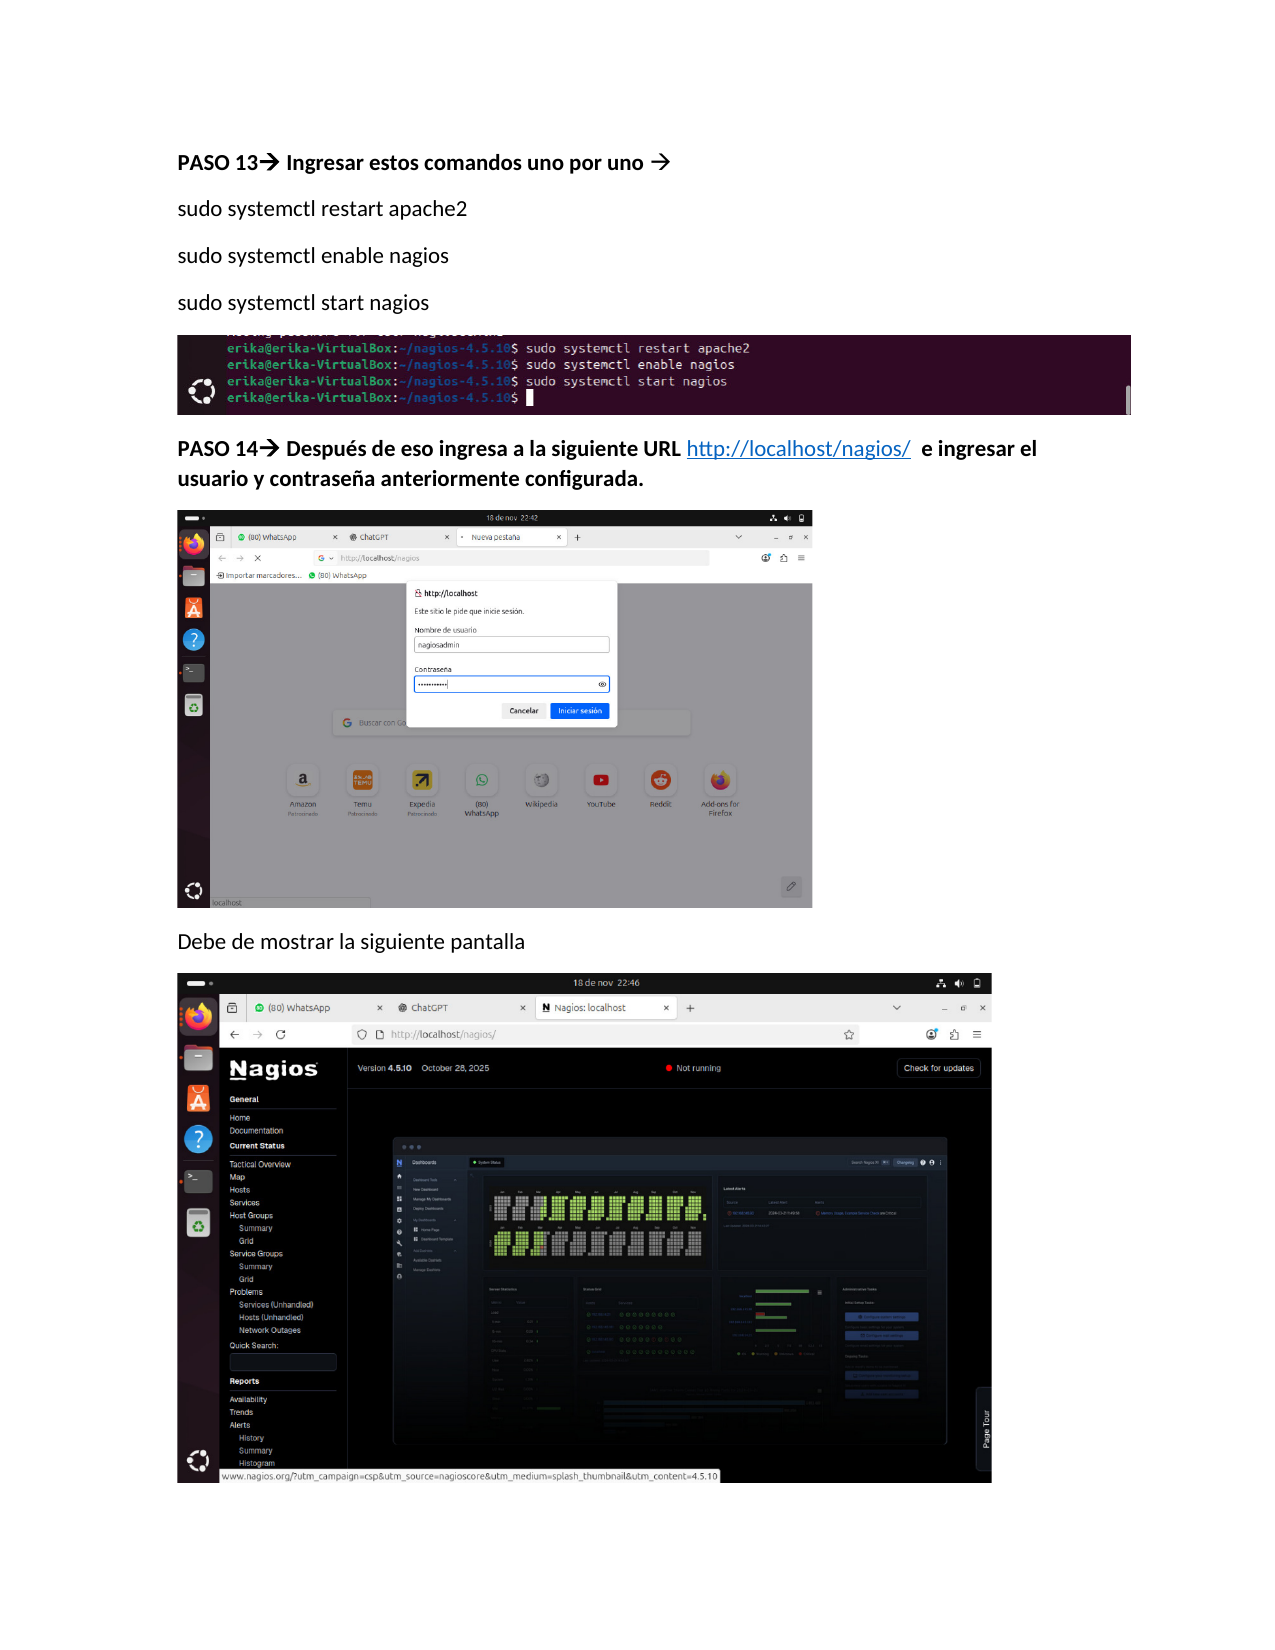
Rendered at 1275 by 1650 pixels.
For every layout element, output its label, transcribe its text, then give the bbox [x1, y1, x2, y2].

text Debe de mostrar la siguiente pantalla [177, 927, 1098, 955]
picture [177, 973, 992, 1483]
picture [177, 510, 813, 908]
picture [177, 335, 1131, 415]
text sudo systemctl start nagios [177, 288, 1098, 316]
text PASO 14 Después de eso ingresa a la siguiente URL http://localhost/nagios/ e ingresar el usuario y contraseña anteriormente configurada. [177, 434, 1098, 492]
text sudo systemctl restart apache2 [177, 194, 1098, 222]
text PASO 13 Ingresar estos comandos uno por uno [177, 148, 1098, 176]
text sudo systemctl enable nagios [177, 241, 1098, 269]
